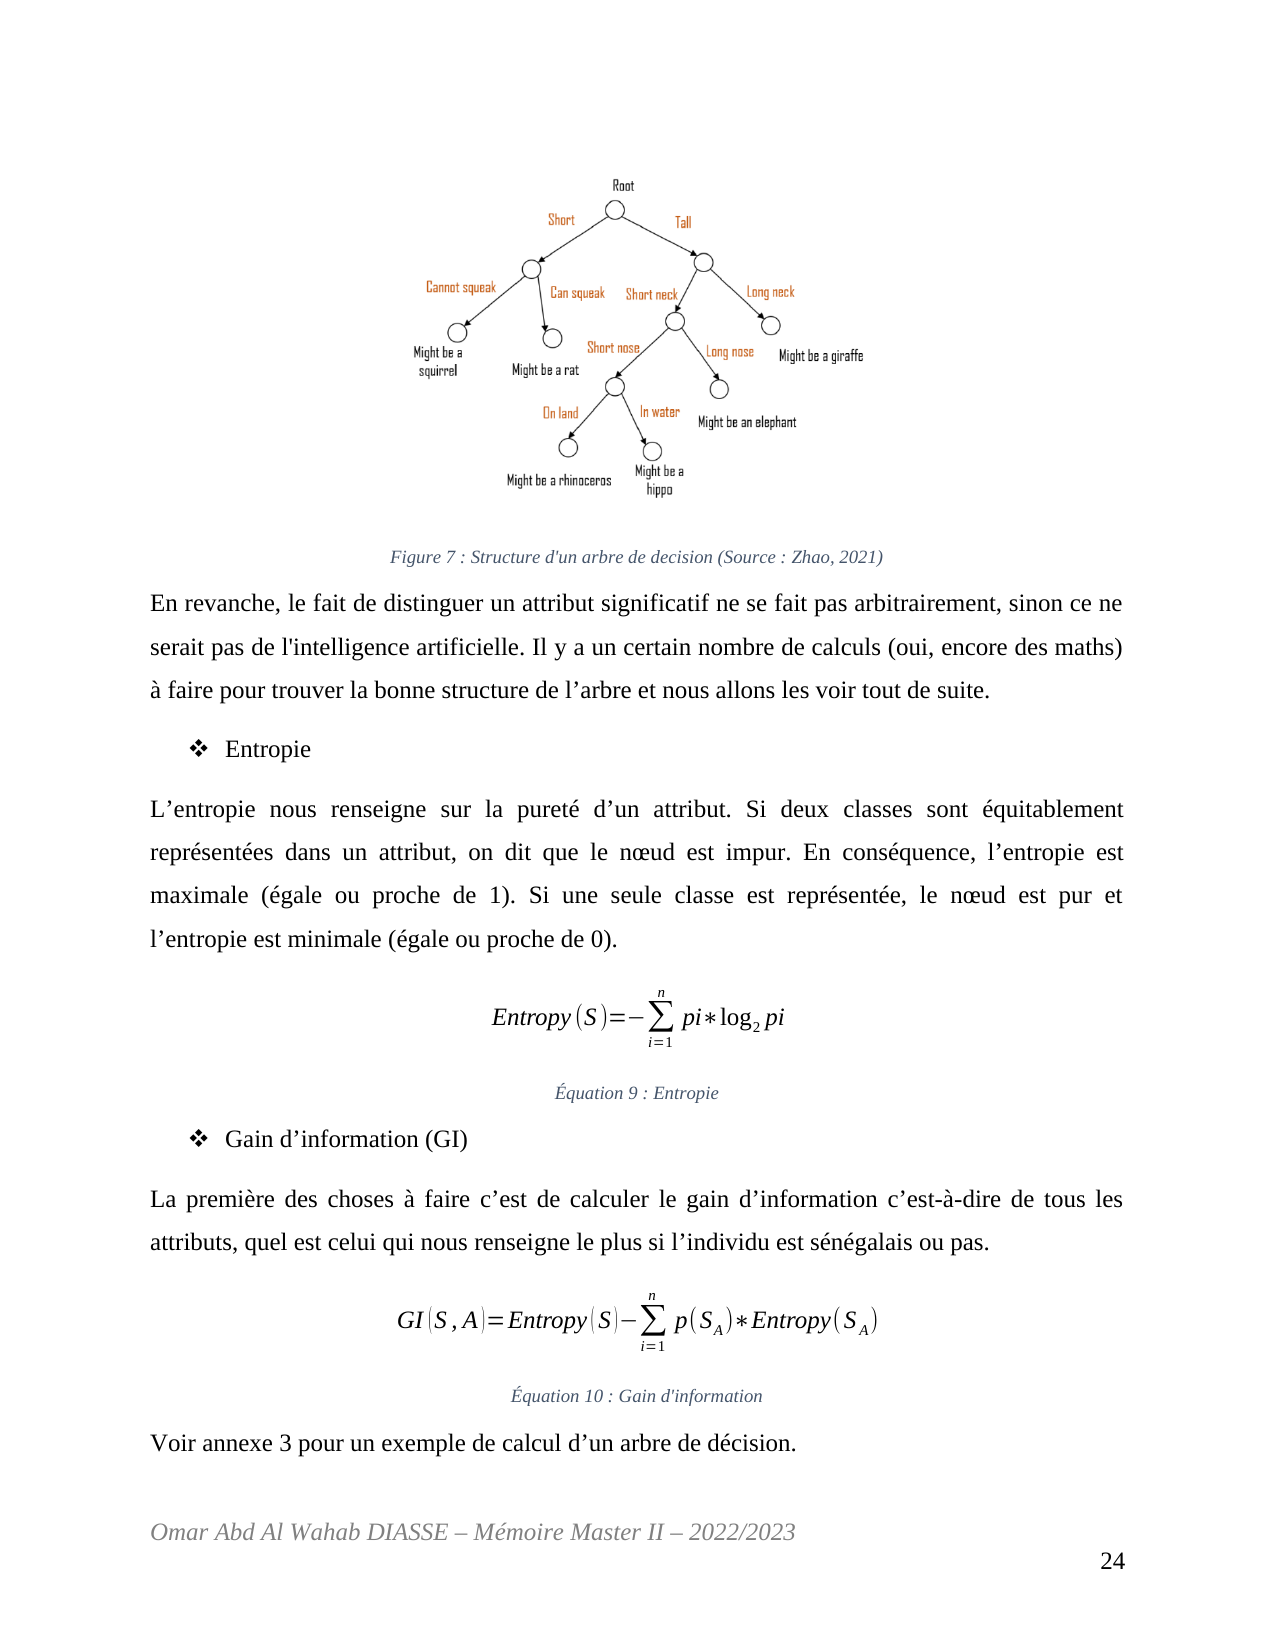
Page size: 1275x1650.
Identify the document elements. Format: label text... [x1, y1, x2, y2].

text L’entropie nous renseigne sur la pureté d’un attribut. Si deux classes sont équitablement représentées dans un attribut, on dit que le nœud est impur. En conséquence, l’entropie est maximale (égale ou proche de 1). Si une seule classe est représentée, le nœud est pur et l’entropie est minimale (égale ou proche de 0). [150, 794, 1125, 952]
text Voir annexe 3 pour un exemple de calcul d’un arbre de décision. [150, 1428, 1125, 1456]
list Entropie [187, 734, 1125, 763]
text Équation 10 : Gain d'information [150, 1385, 1125, 1407]
text Figure 7 : Structure d'un arbre de decision (Source : Zhao, 2021) [150, 546, 1125, 568]
text La première des choses à faire c’est de calculer le gain d’information c’est-à-dire de tous les attributs, quel est celui qui nous renseigne le plus si l’individu est sénégalais ou pas. [150, 1184, 1125, 1256]
list Gain d’information (GI) [187, 1124, 1125, 1153]
text En revanche, le fait de distinguer un attribut significatif ne se fait pas arbitrairement, sinon ce ne serait pas de l'intelligence artificielle. Il y a un certain nombre de calculs (oui, encore des maths) à faire pour trouver la bonne structure de l’arbre et nous allons les voir tout de suite. [150, 588, 1125, 703]
picture [395, 150, 880, 515]
